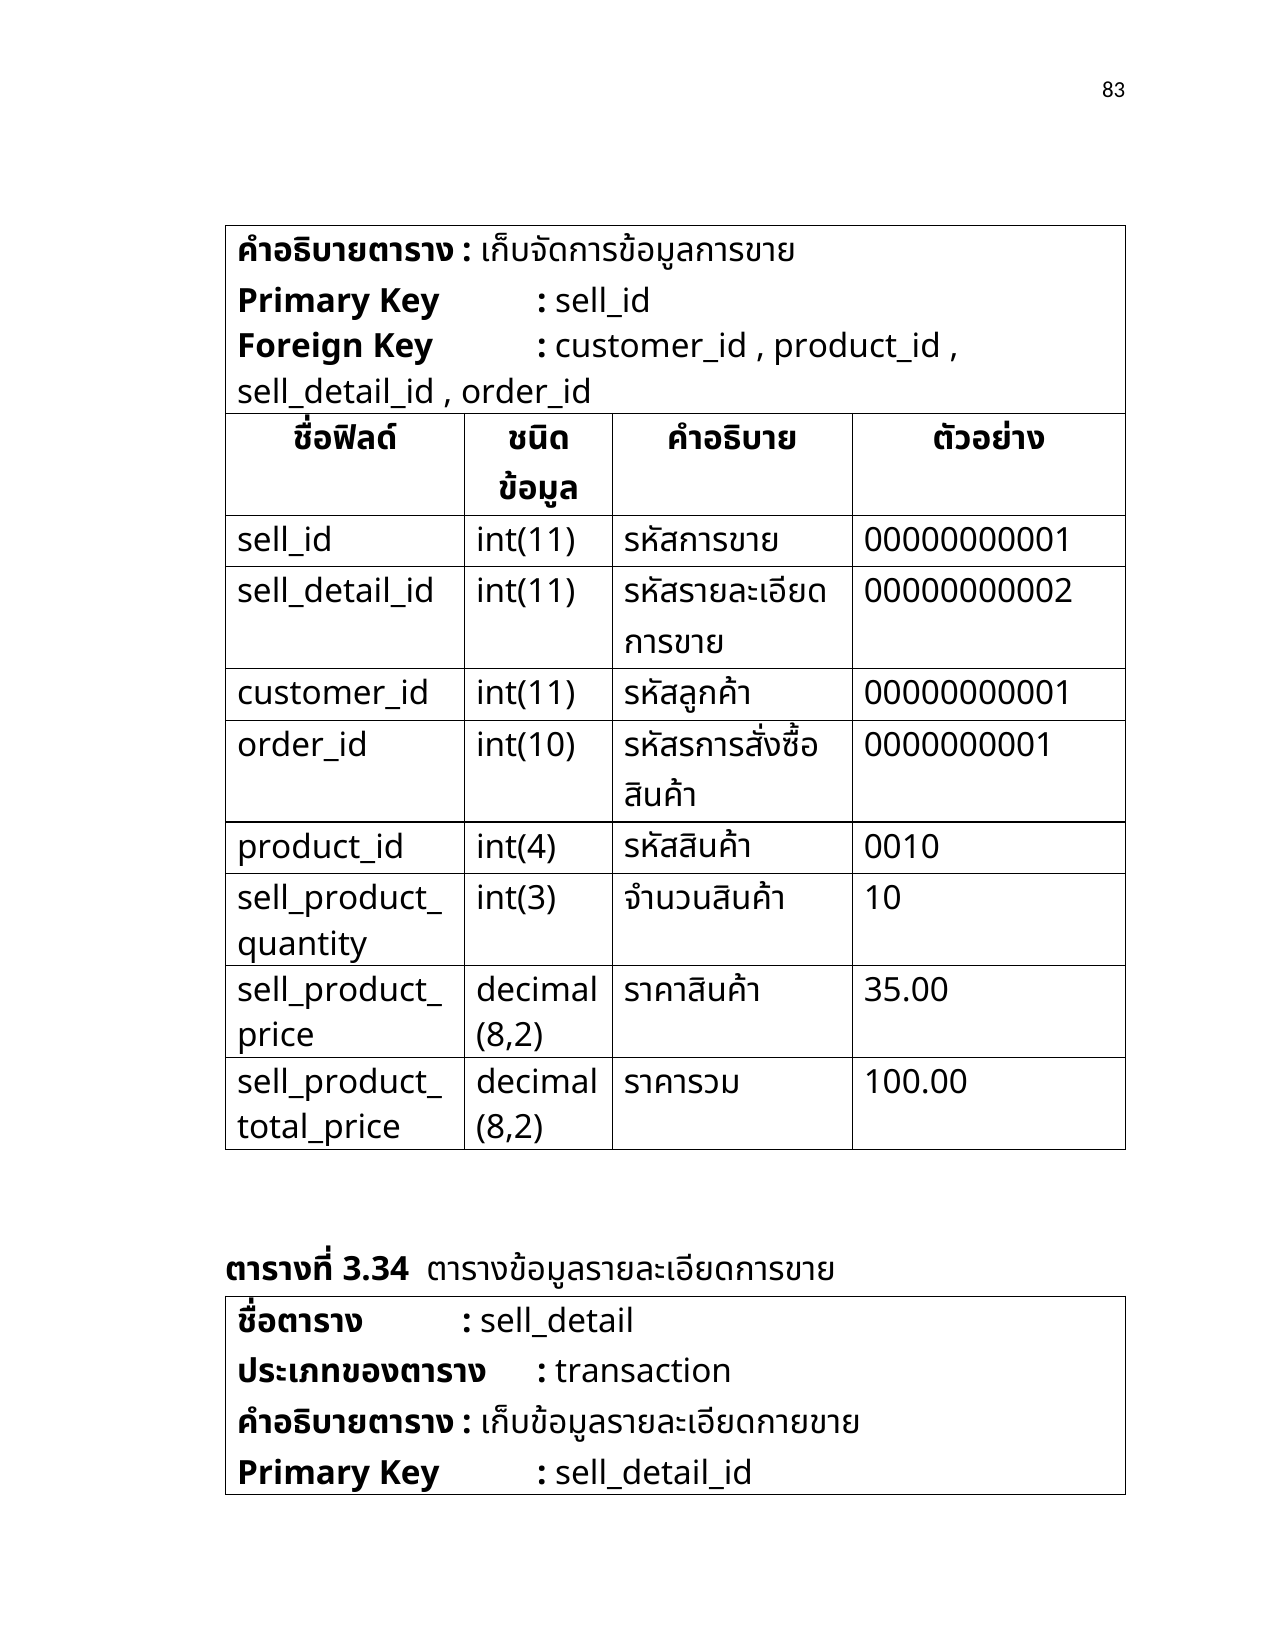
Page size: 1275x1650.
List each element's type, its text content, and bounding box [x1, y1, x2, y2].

table_cell int(4) [465, 823, 612, 873]
table_cell 0000000001 [853, 721, 1125, 821]
table_cell ราคาสินค้า [613, 966, 852, 1057]
text ตารางที่ 3.34 ตารางข้อมูลรายละเอียดการขาย [225, 1245, 1125, 1296]
table_cell decimal(8,2) [465, 1058, 612, 1148]
table_cell 00000000001 [853, 669, 1125, 719]
table_cell 10 [853, 874, 1125, 965]
table_cell decimal(8,2) [465, 966, 612, 1057]
table_cell sell_product_price [226, 966, 464, 1057]
table_cell product_id [226, 823, 464, 873]
table_cell customer_id [226, 669, 464, 719]
table_cell order_id [226, 721, 464, 821]
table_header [226, 1297, 1125, 1494]
table_cell ชนิดข้อมูล [465, 414, 612, 515]
table_cell รหัสรายละเอียดการขาย [613, 567, 852, 668]
table_cell คำอธิบาย [613, 414, 852, 515]
table_cell sell_id [226, 516, 464, 566]
table_cell int(10) [465, 721, 612, 821]
table_cell int(11) [465, 516, 612, 566]
table_cell sell_detail_id [226, 567, 464, 668]
table_cell int(11) [465, 567, 612, 668]
table_cell จำนวนสินค้า [613, 874, 852, 965]
table_cell ตัวอย่าง [853, 414, 1125, 515]
table_cell รหัสการขาย [613, 516, 852, 566]
table_cell int(3) [465, 874, 612, 965]
table_cell int(11) [465, 669, 612, 719]
table_cell 35.00 [853, 966, 1125, 1057]
table_cell รหัสรการสั่งซื้อสินค้า [613, 721, 852, 821]
table_cell sell_product_total_price [226, 1058, 464, 1148]
table_cell 100.00 [853, 1058, 1125, 1148]
table_cell sell_product_quantity [226, 874, 464, 965]
table_cell รหัสสินค้า [613, 823, 852, 873]
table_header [226, 226, 1125, 413]
table_cell 00000000002 [853, 567, 1125, 668]
table_cell รหัสลูกค้า [613, 669, 852, 719]
table_cell ราคารวม [613, 1058, 852, 1148]
table_cell ชื่อฟิลด์ [226, 414, 464, 515]
table_cell 00000000001 [853, 516, 1125, 566]
table_cell 0010 [853, 823, 1125, 873]
